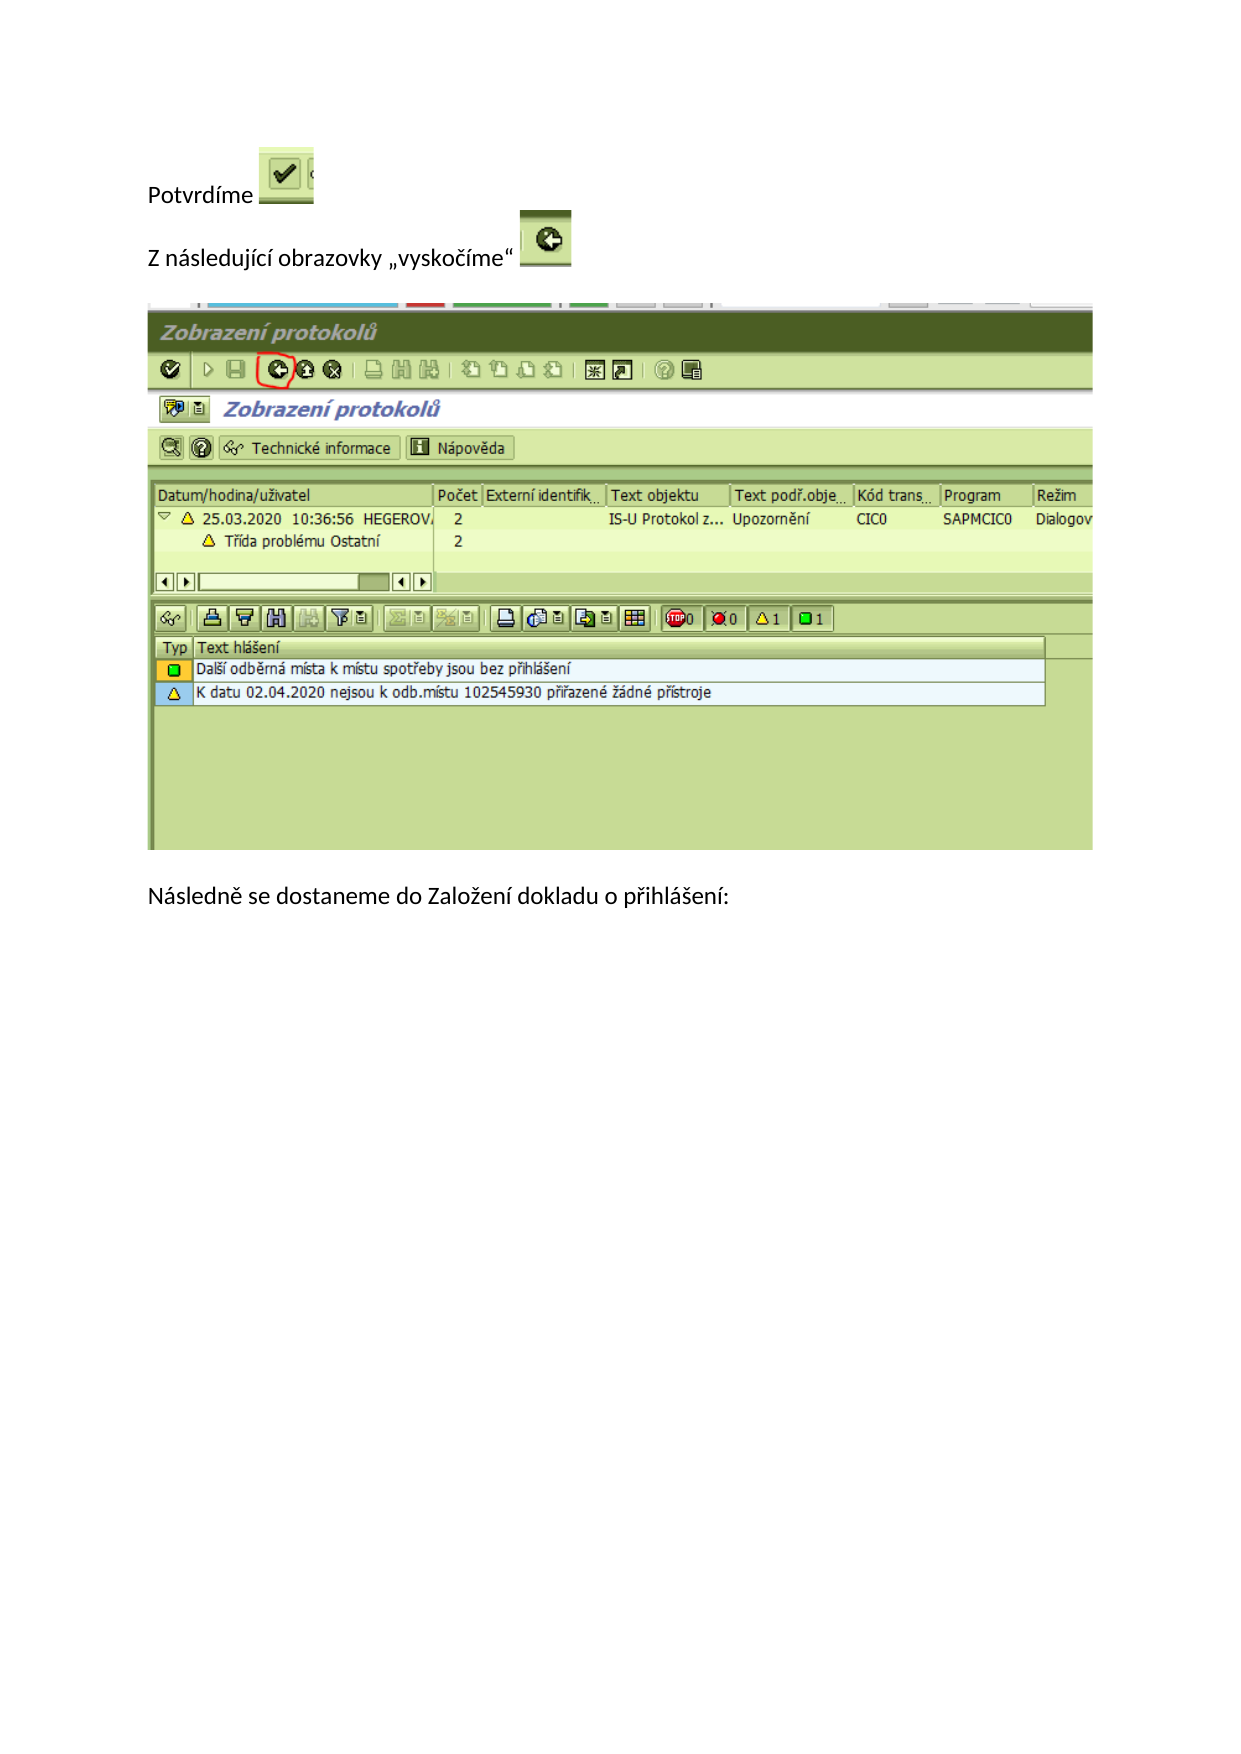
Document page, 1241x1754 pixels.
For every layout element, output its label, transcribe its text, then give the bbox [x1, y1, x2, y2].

text Potvrdíme [148, 148, 1093, 210]
picture [519, 210, 572, 267]
picture [147, 303, 1093, 850]
text Následně se dostaneme do Založení dokladu o přihlášení: [148, 880, 1093, 911]
text Z následující obrazovky „vyskočíme“ [148, 210, 1093, 273]
picture [258, 147, 314, 204]
